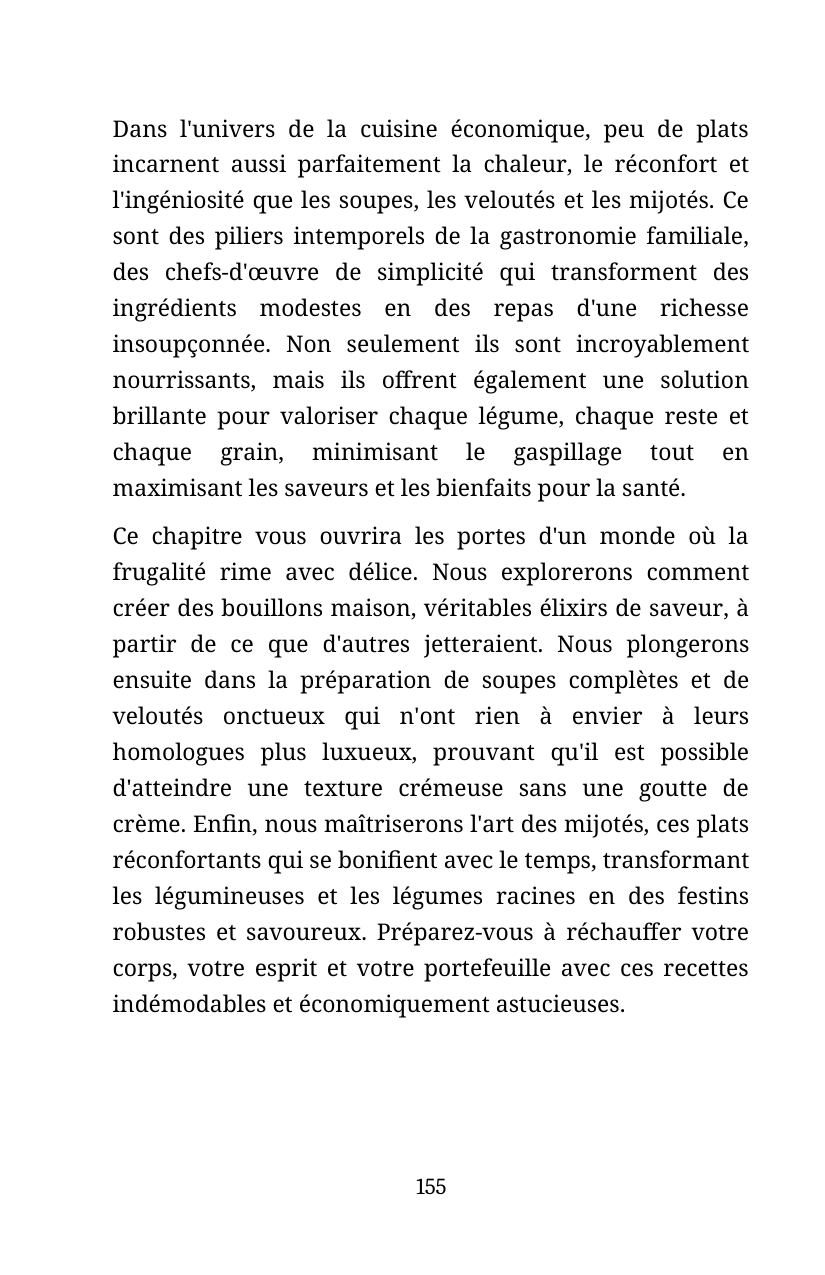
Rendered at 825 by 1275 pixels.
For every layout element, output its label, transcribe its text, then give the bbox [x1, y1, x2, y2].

text Dans l'univers de la cuisine économique, peu de plats incarnent aussi parfaitement la chaleur, le réconfort et l'ingéniosité que les soupes, les veloutés et les mijotés. Ce sont des piliers intemporels de la gastronomie familiale, des chefs-d'œuvre de simplicité qui transforment des ingrédients modestes en des repas d'une richesse insoupçonnée. Non seulement ils sont incroyablement nourrissants, mais ils offrent également une solution brillante pour valoriser chaque légume, chaque reste et chaque grain, minimisant le gaspillage tout en maximisant les saveurs et les bienfaits pour la santé. [112, 112, 750, 503]
text Ce chapitre vous ouvrira les portes d'un monde où la frugalité rime avec délice. Nous explorerons comment créer des bouillons maison, véritables élixirs de saveur, à partir de ce que d'autres jetteraient. Nous plongerons ensuite dans la préparation de soupes complètes et de veloutés onctueux qui n'ont rien à envier à leurs homologues plus luxueux, prouvant qu'il est possible d'atteindre une texture crémeuse sans une goutte de crème. Enfin, nous maîtriserons l'art des mijotés, ces plats réconfortants qui se bonifient avec le temps, transformant les légumineuses et les légumes racines en des festins robustes et savoureux. Préparez-vous à réchauffer votre corps, votre esprit et votre portefeuille avec ces recettes indémodables et économiquement astucieuses. [112, 520, 750, 1019]
